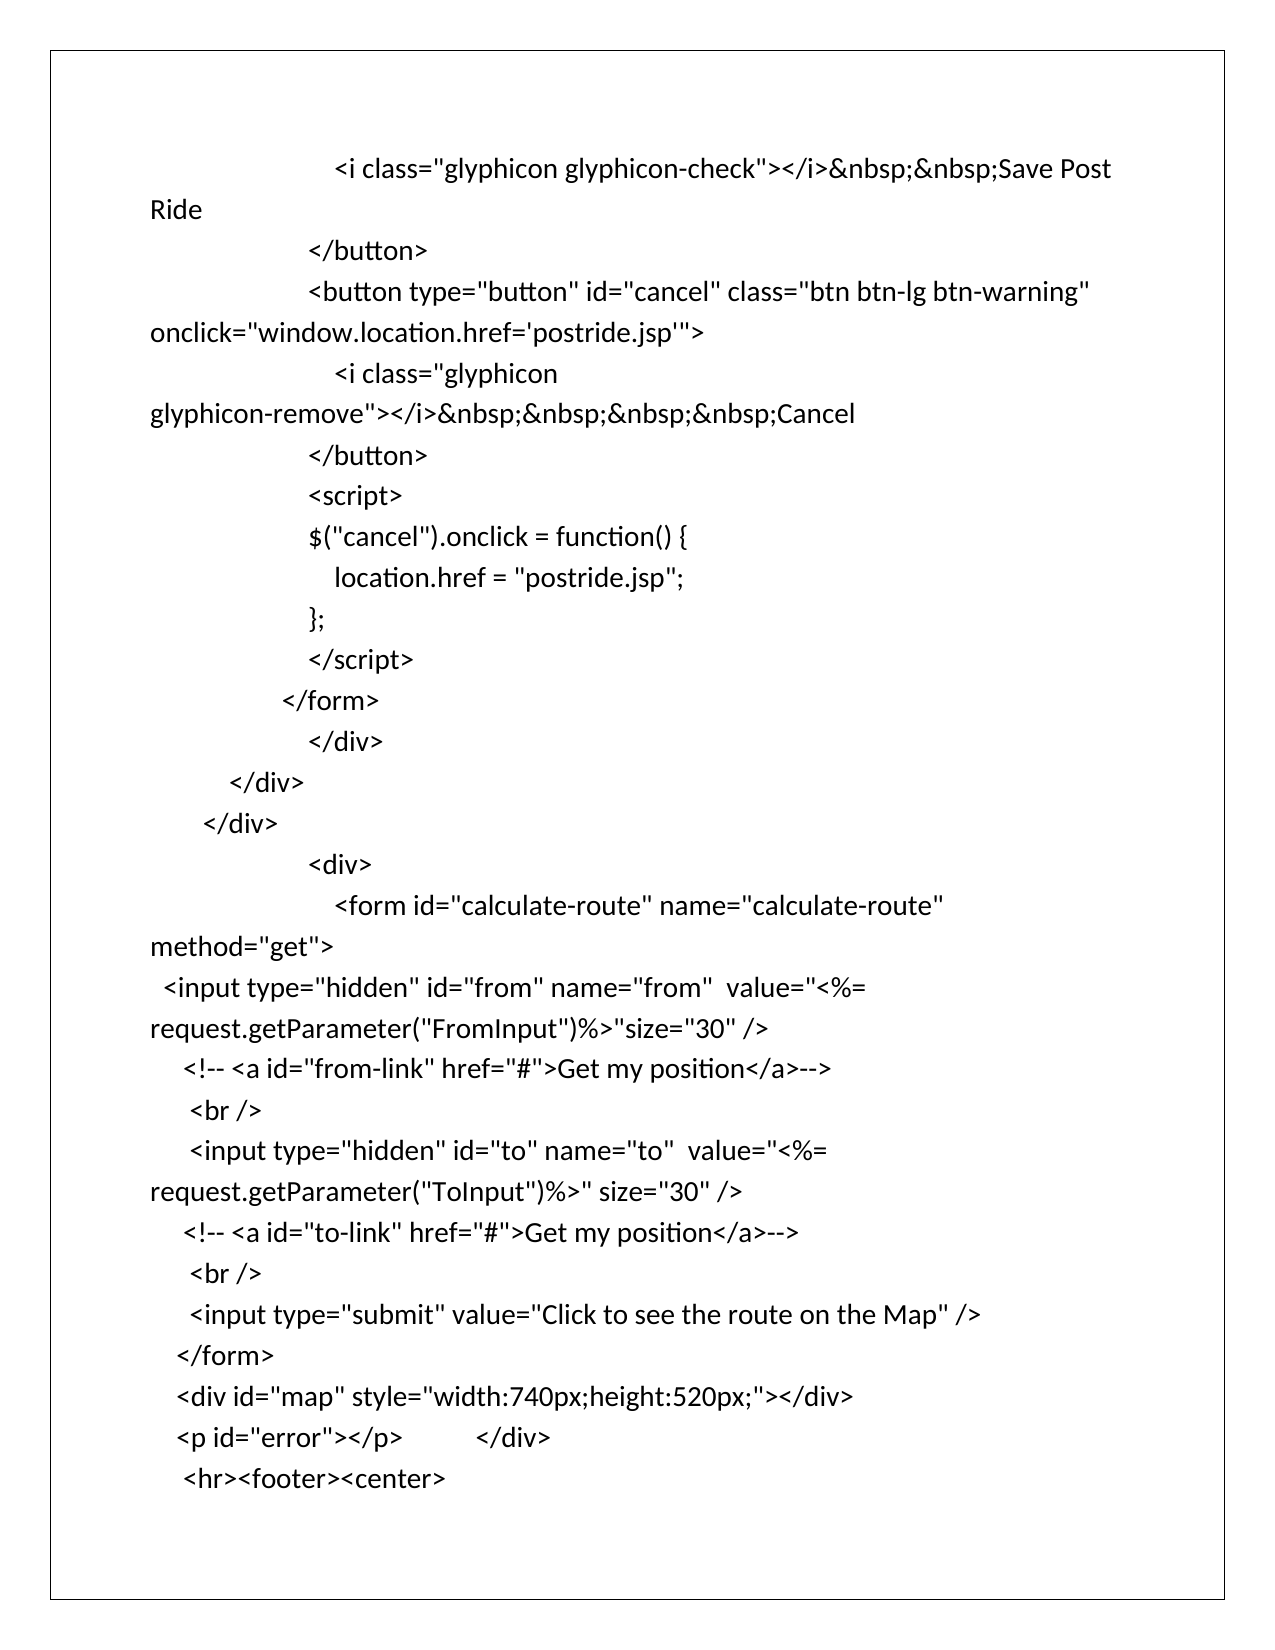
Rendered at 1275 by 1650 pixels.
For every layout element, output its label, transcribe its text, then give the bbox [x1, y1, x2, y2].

text <i class="glyphicon glyphicon-remove"></i>&nbsp;&nbsp;&nbsp;&nbsp;Cancel [150, 355, 1125, 431]
text <input type="hidden" id="to" name="to" value="<%= request.getParameter("ToInput")%>" size="30" /> [150, 1132, 1125, 1209]
text </div> [150, 805, 1125, 841]
text <br /> [150, 1255, 1125, 1291]
text <div> [150, 846, 1125, 882]
text </div> [150, 723, 1125, 759]
text <div id="map" style="width:740px;height:520px;"></div> [150, 1378, 1125, 1414]
text </form> [150, 682, 1125, 718]
text </script> [150, 641, 1125, 677]
text <input type="submit" value="Click to see the route on the Map" /> [150, 1296, 1125, 1332]
text <script> [150, 477, 1125, 513]
text $("cancel").onclick = function() { [150, 518, 1125, 554]
text <form id="calculate-route" name="calculate-route" method="get"> [150, 887, 1125, 963]
text </button> [150, 232, 1125, 267]
text }; [150, 600, 1125, 636]
text <hr><footer><center> [150, 1460, 1125, 1496]
text <i class="glyphicon glyphicon-check"></i>&nbsp;&nbsp;Save Post Ride [150, 150, 1125, 227]
text </button> [150, 437, 1125, 472]
text </form> [150, 1337, 1125, 1373]
text <!-- <a id="to-link" href="#">Get my position</a>--> [150, 1214, 1125, 1250]
text location.href = "postride.jsp"; [150, 559, 1125, 595]
text <!-- <a id="from-link" href="#">Get my position</a>--> [150, 1051, 1125, 1086]
text <p id="error"></p> </div> [150, 1419, 1125, 1455]
text </div> [150, 764, 1125, 800]
text <br /> [150, 1092, 1125, 1127]
text <button type="button" id="cancel" class="btn btn-lg btn-warning" onclick="window.location.href='postride.jsp'"> [150, 273, 1125, 349]
text <input type="hidden" id="from" name="from" value="<%= request.getParameter("FromInput")%>"size="30" /> [150, 969, 1125, 1045]
